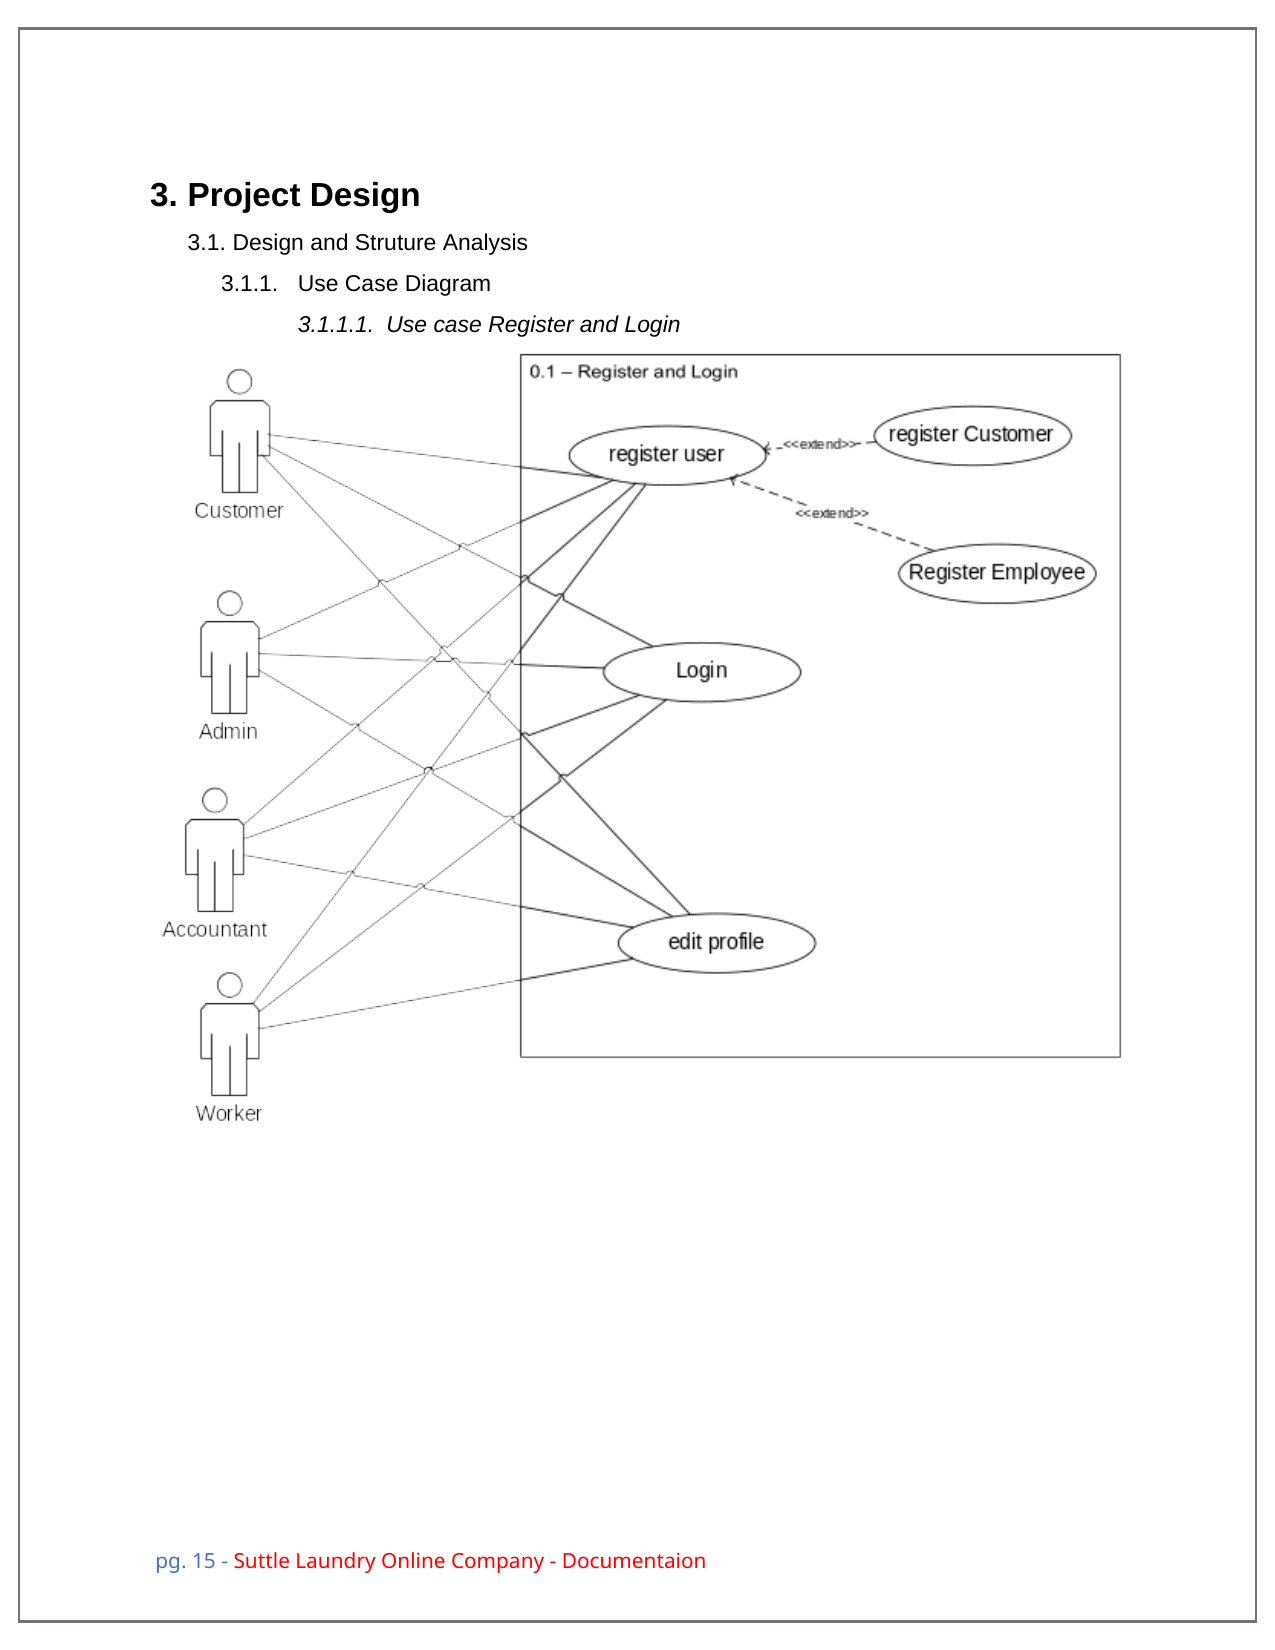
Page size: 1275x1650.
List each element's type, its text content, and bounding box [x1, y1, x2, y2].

subtitle Use case Register and Login [298, 311, 1125, 337]
subtitle Use Case Diagram [221, 270, 1125, 296]
subtitle Project Design [150, 175, 1125, 213]
subtitle Design and Struture Analysis [187, 229, 1125, 255]
